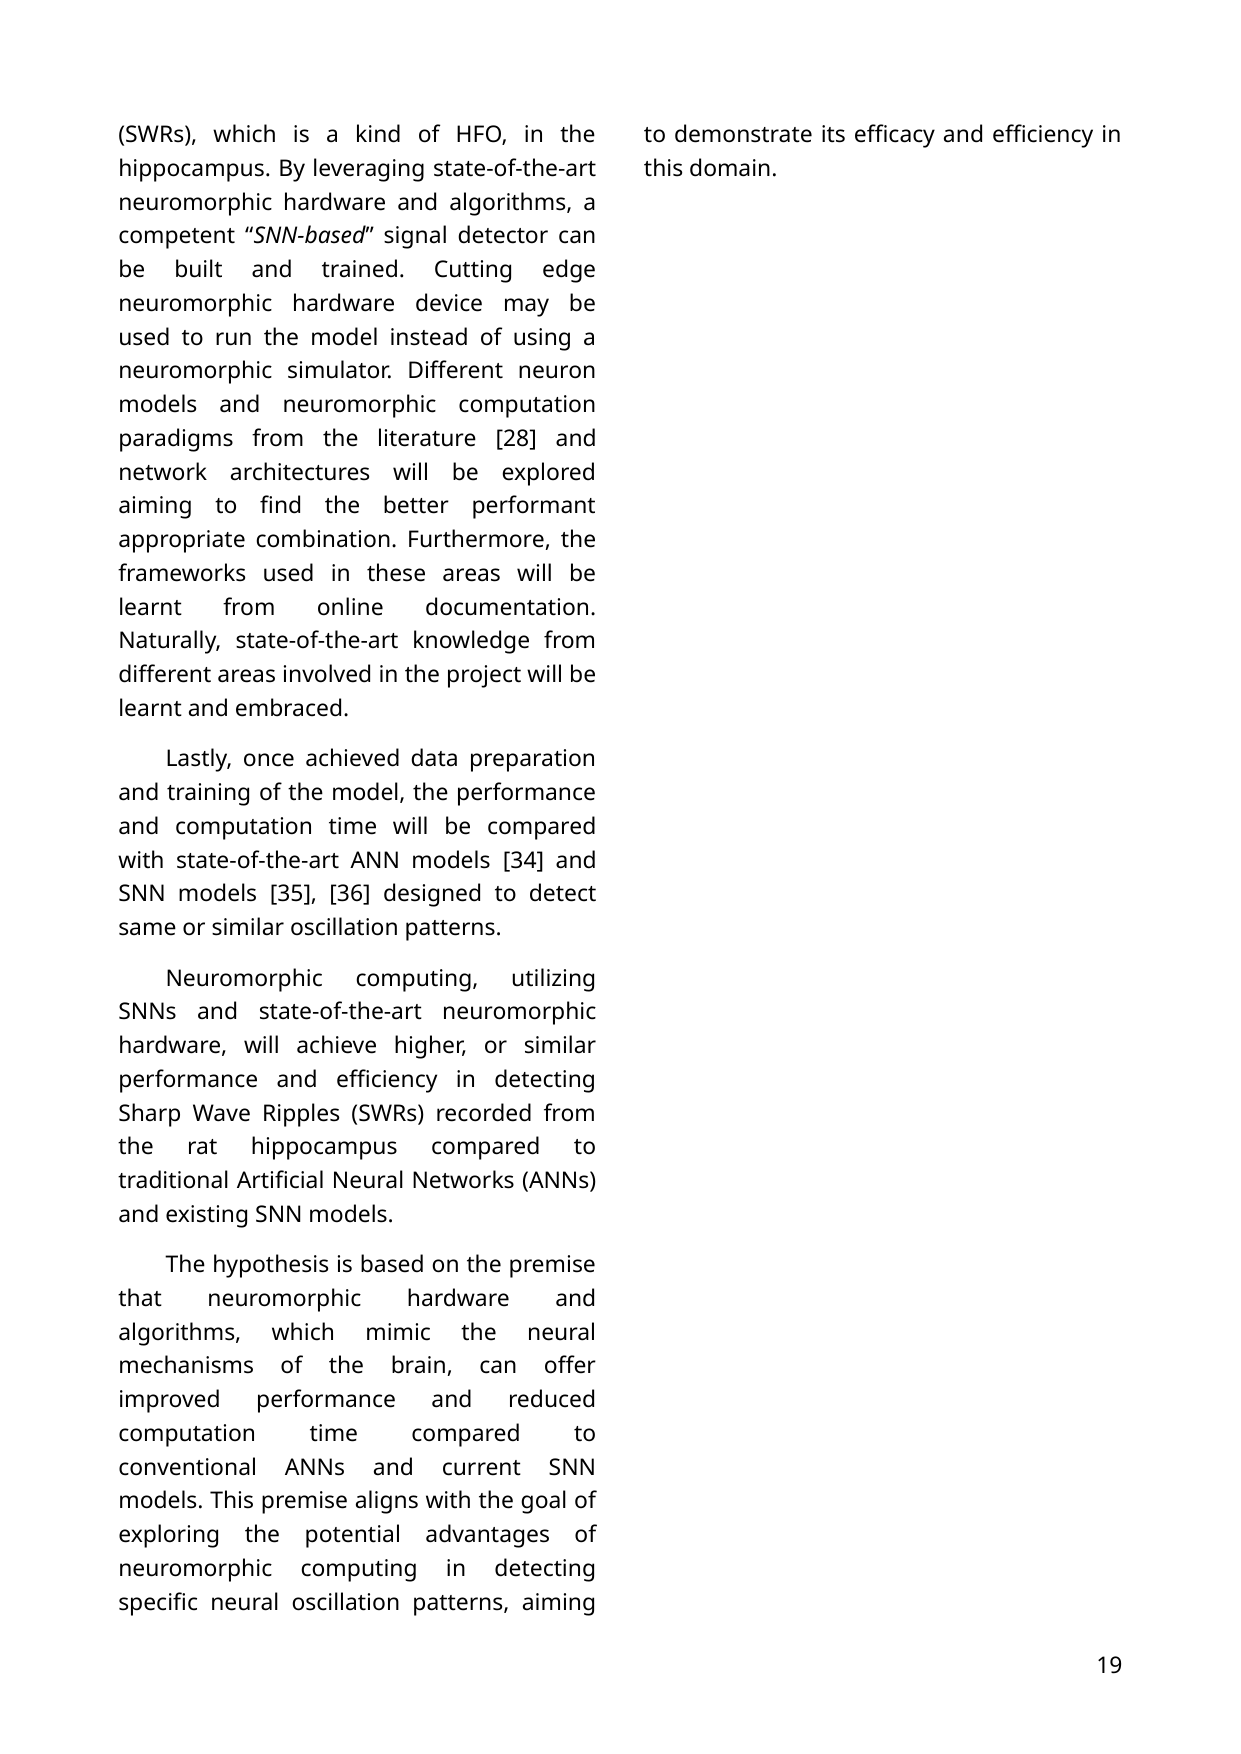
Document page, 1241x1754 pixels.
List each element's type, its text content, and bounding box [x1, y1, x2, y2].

text Lastly, once achieved data preparation and training of the model, the performance and computation time will be compared with state-of-the-art ANN models and SNN models designed to detect same or similar oscillation patterns. [118, 742, 596, 942]
text The hypothesis is based on the premise that neuromorphic hardware and algorithms, which mimic the neural mechanisms of the brain, can offer improved performance and reduced computation time compared to conventional ANNs and current SNN models. This premise aligns with the goal of exploring the potential advantages of neuromorphic computing in detecting specific neural oscillation patterns, aiming to demonstrate its efficacy and efficiency in this domain. [118, 1248, 596, 1617]
text The hypothesis is based on the premise that neuromorphic hardware and algorithms, which mimic the neural mechanisms of the brain, can offer improved performance and reduced computation time compared to conventional ANNs and current SNN models. This premise aligns with the goal of exploring the potential advantages of neuromorphic computing in detecting specific neural oscillation patterns, aiming to demonstrate its efficacy and efficiency in this domain. [644, 118, 1122, 183]
text Neuromorphic computing, utilizing SNNs and state-of-the-art neuromorphic hardware, will achieve higher, or similar performance and efficiency in detecting Sharp Wave Ripples (SWRs) recorded from the rat hippocampus compared to traditional Artificial Neural Networks (ANNs) and existing SNN models. [118, 961, 596, 1229]
